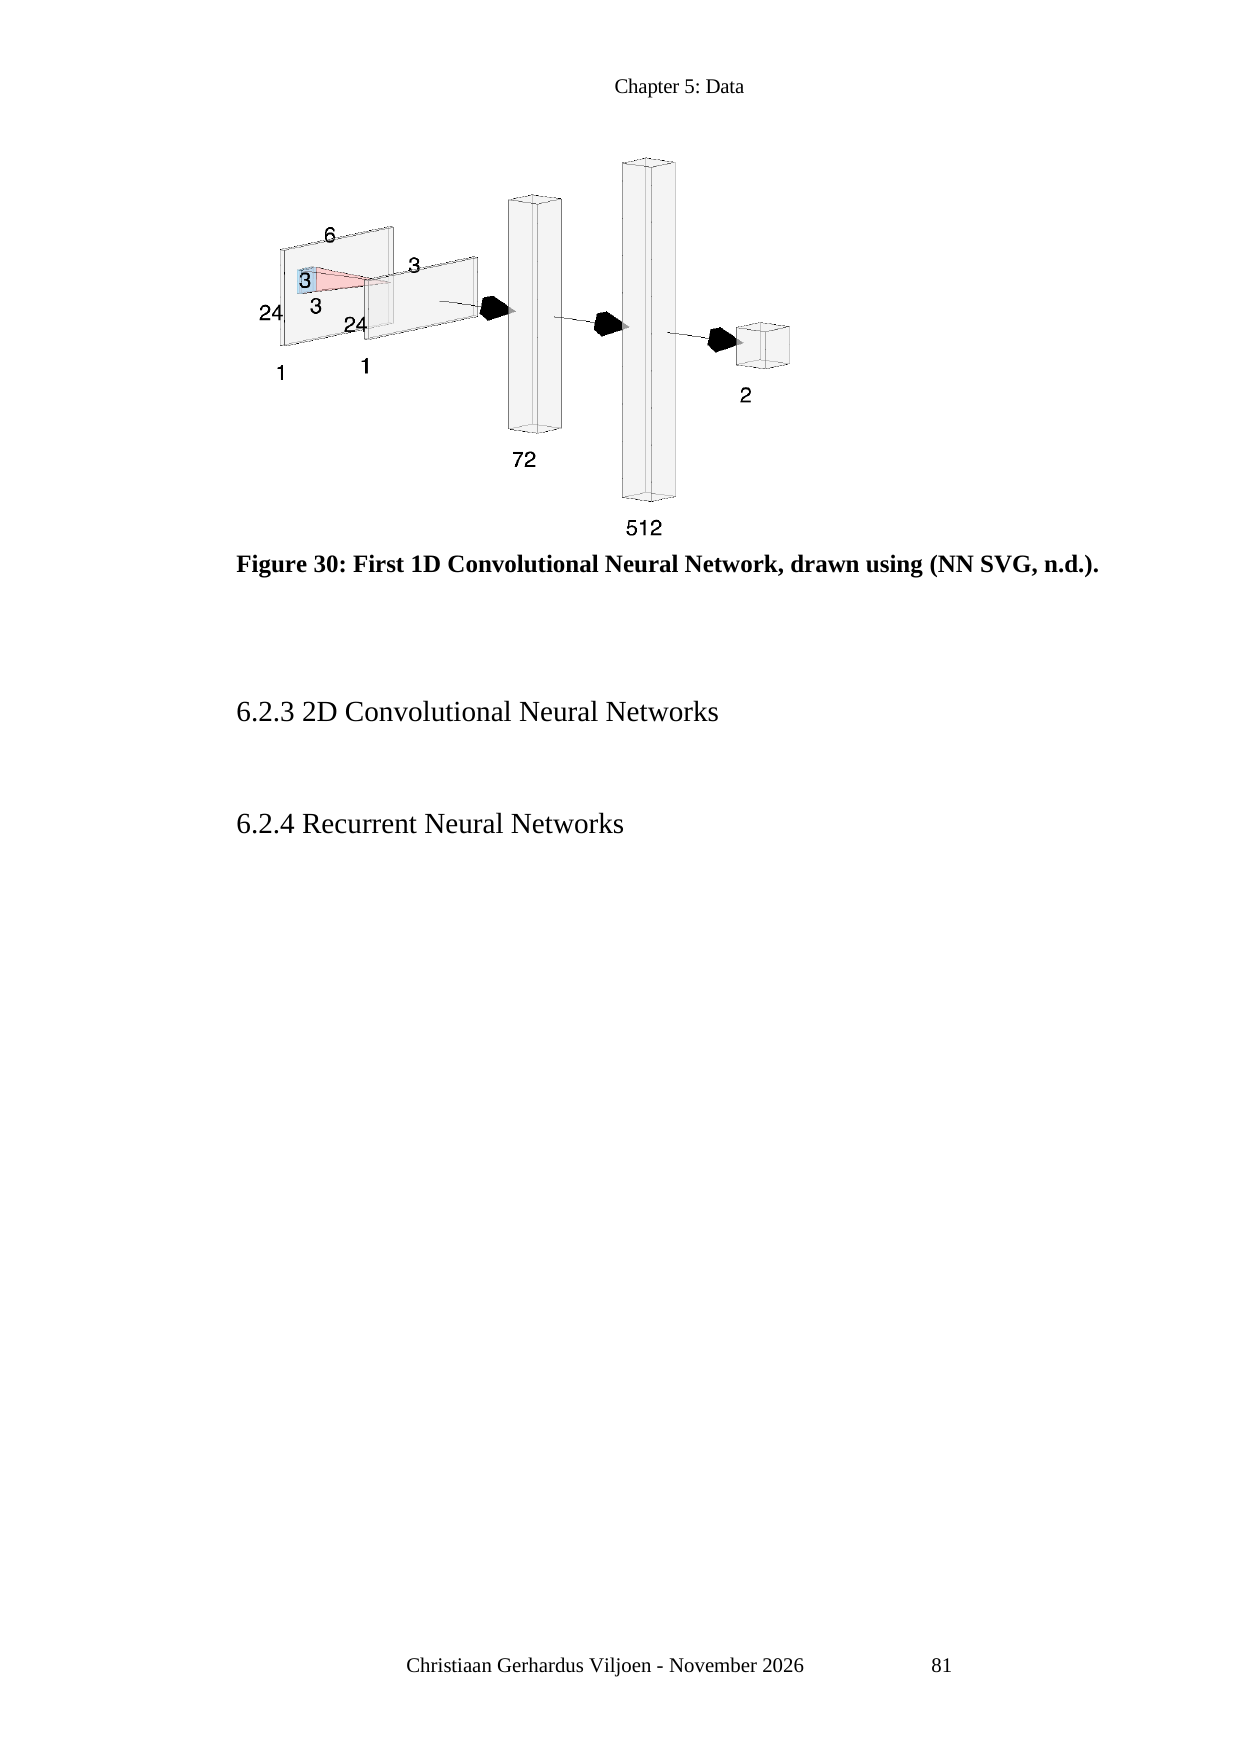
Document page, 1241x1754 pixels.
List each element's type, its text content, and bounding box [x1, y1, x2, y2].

subtitle Recurrent Neural Networks [236, 806, 1122, 840]
subtitle 2D Convolutional Neural Networks [236, 694, 1122, 728]
text Figure 30: First 1D Convolutional Neural Network, drawn using . [236, 549, 1122, 578]
picture [236, 135, 818, 550]
